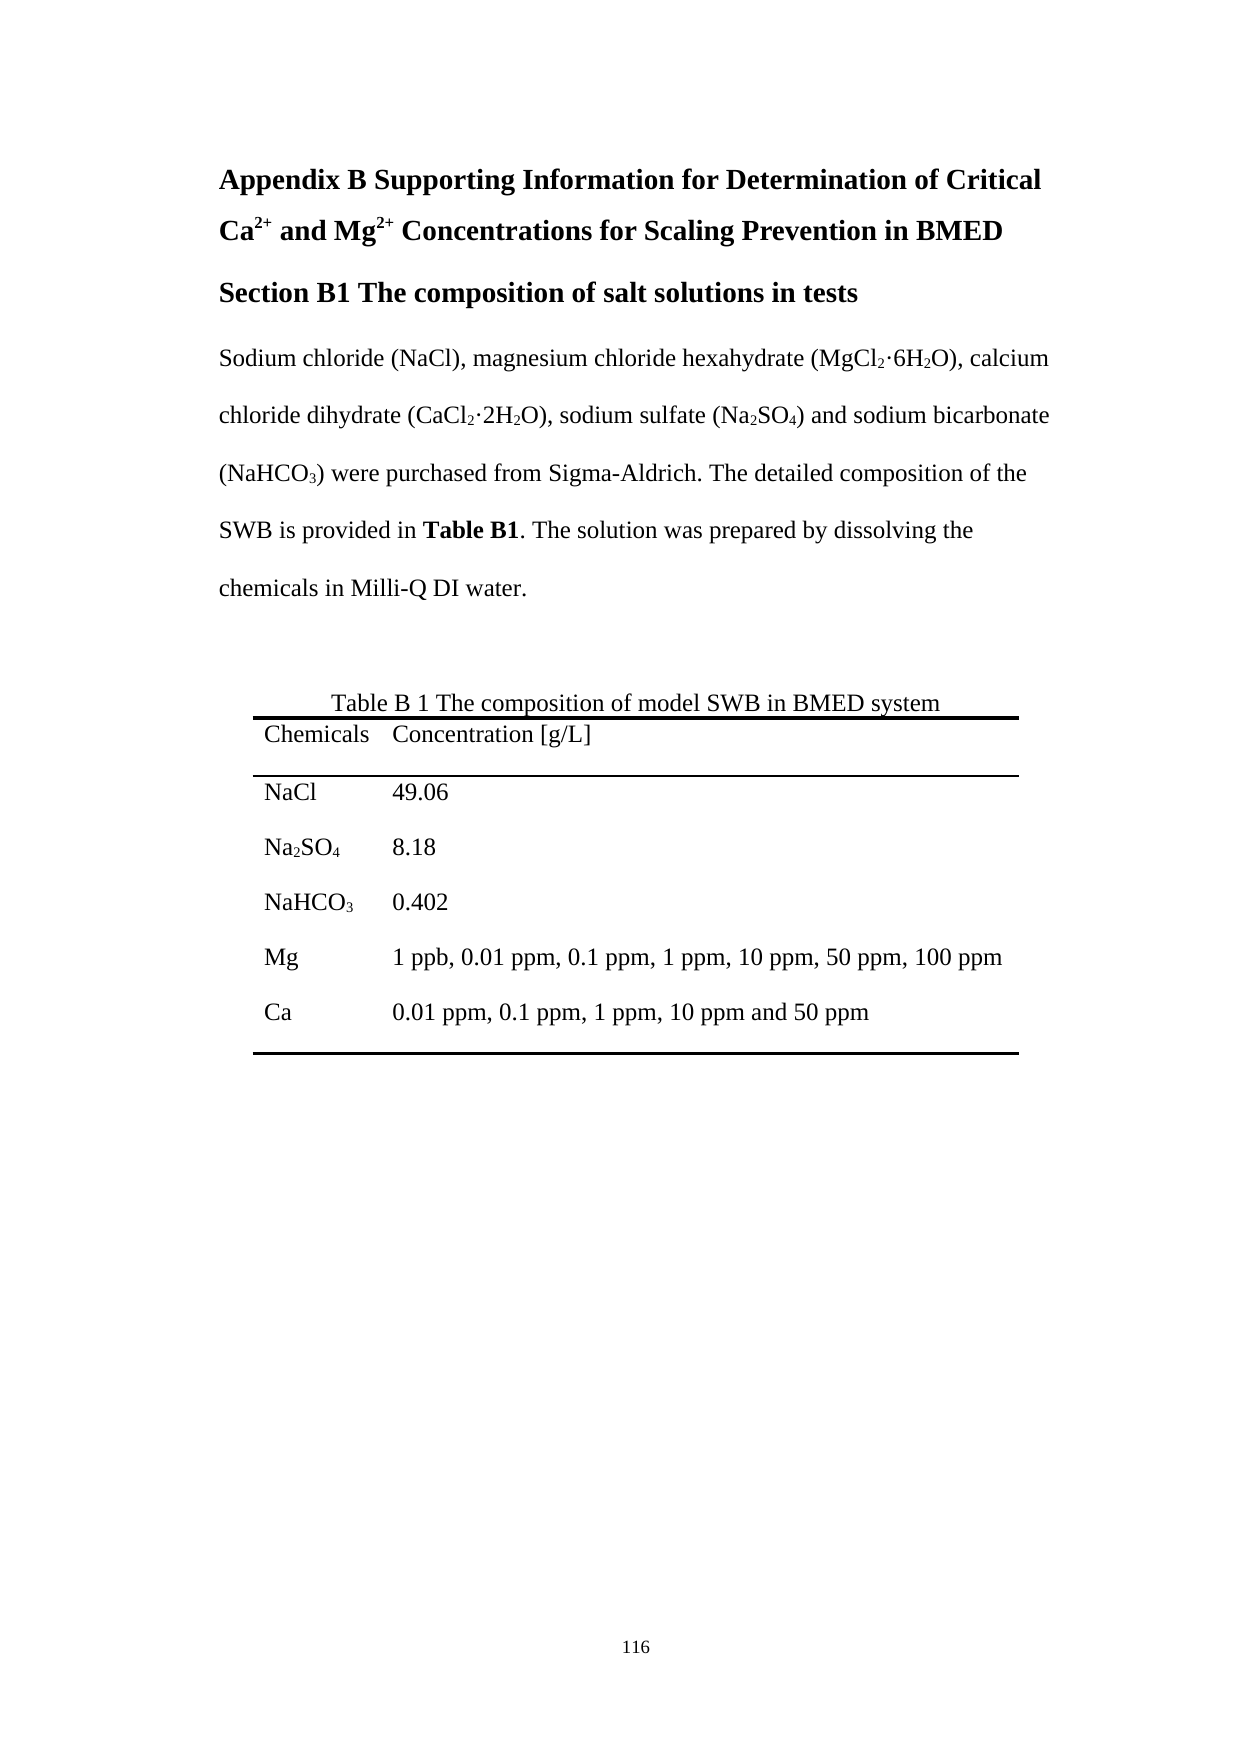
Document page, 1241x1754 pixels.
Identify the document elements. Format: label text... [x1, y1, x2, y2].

table_cell NaHCO3 [253, 887, 381, 942]
table_cell NaCl [253, 777, 381, 832]
table_cell Ca [253, 997, 381, 1052]
text Section B1 The composition of salt solutions in tests [218, 276, 1053, 309]
text Sodium chloride (NaCl), magnesium chloride hexahydrate (MgCl2·6H2O), calcium chloride dihydrate (CaCl2·2H2O), sodium sulfate (Na2SO4) and sodium bicarbonate (NaHCO3) were purchased from Sigma-Aldrich. The detailed composition of the SWB is provided in Table B1. The solution was prepared by dissolving the chemicals in Milli-Q DI water. [218, 343, 1053, 601]
text Table B 1 The composition of model SWB in BMED system [218, 688, 1053, 716]
table_cell 49.06 [381, 777, 1019, 832]
table_cell 0.402 [381, 887, 1019, 942]
table_cell Na2SO4 [253, 832, 381, 887]
table_cell 8.18 [381, 832, 1019, 887]
text Appendix B Supporting Information for Determination of Critical Ca2+ and Mg2+ Concentrations for Scaling Prevention in BMED [218, 162, 1053, 246]
table_header Concentration [g/L] [381, 720, 1019, 774]
table_header Chemicals [253, 720, 381, 774]
table_cell Mg [253, 942, 381, 997]
table_cell 0.01 ppm, 0.1 ppm, 1 ppm, 10 ppm and 50 ppm [381, 997, 1019, 1052]
table_cell 1 ppb, 0.01 ppm, 0.1 ppm, 1 ppm, 10 ppm, 50 ppm, 100 ppm [381, 942, 1019, 997]
